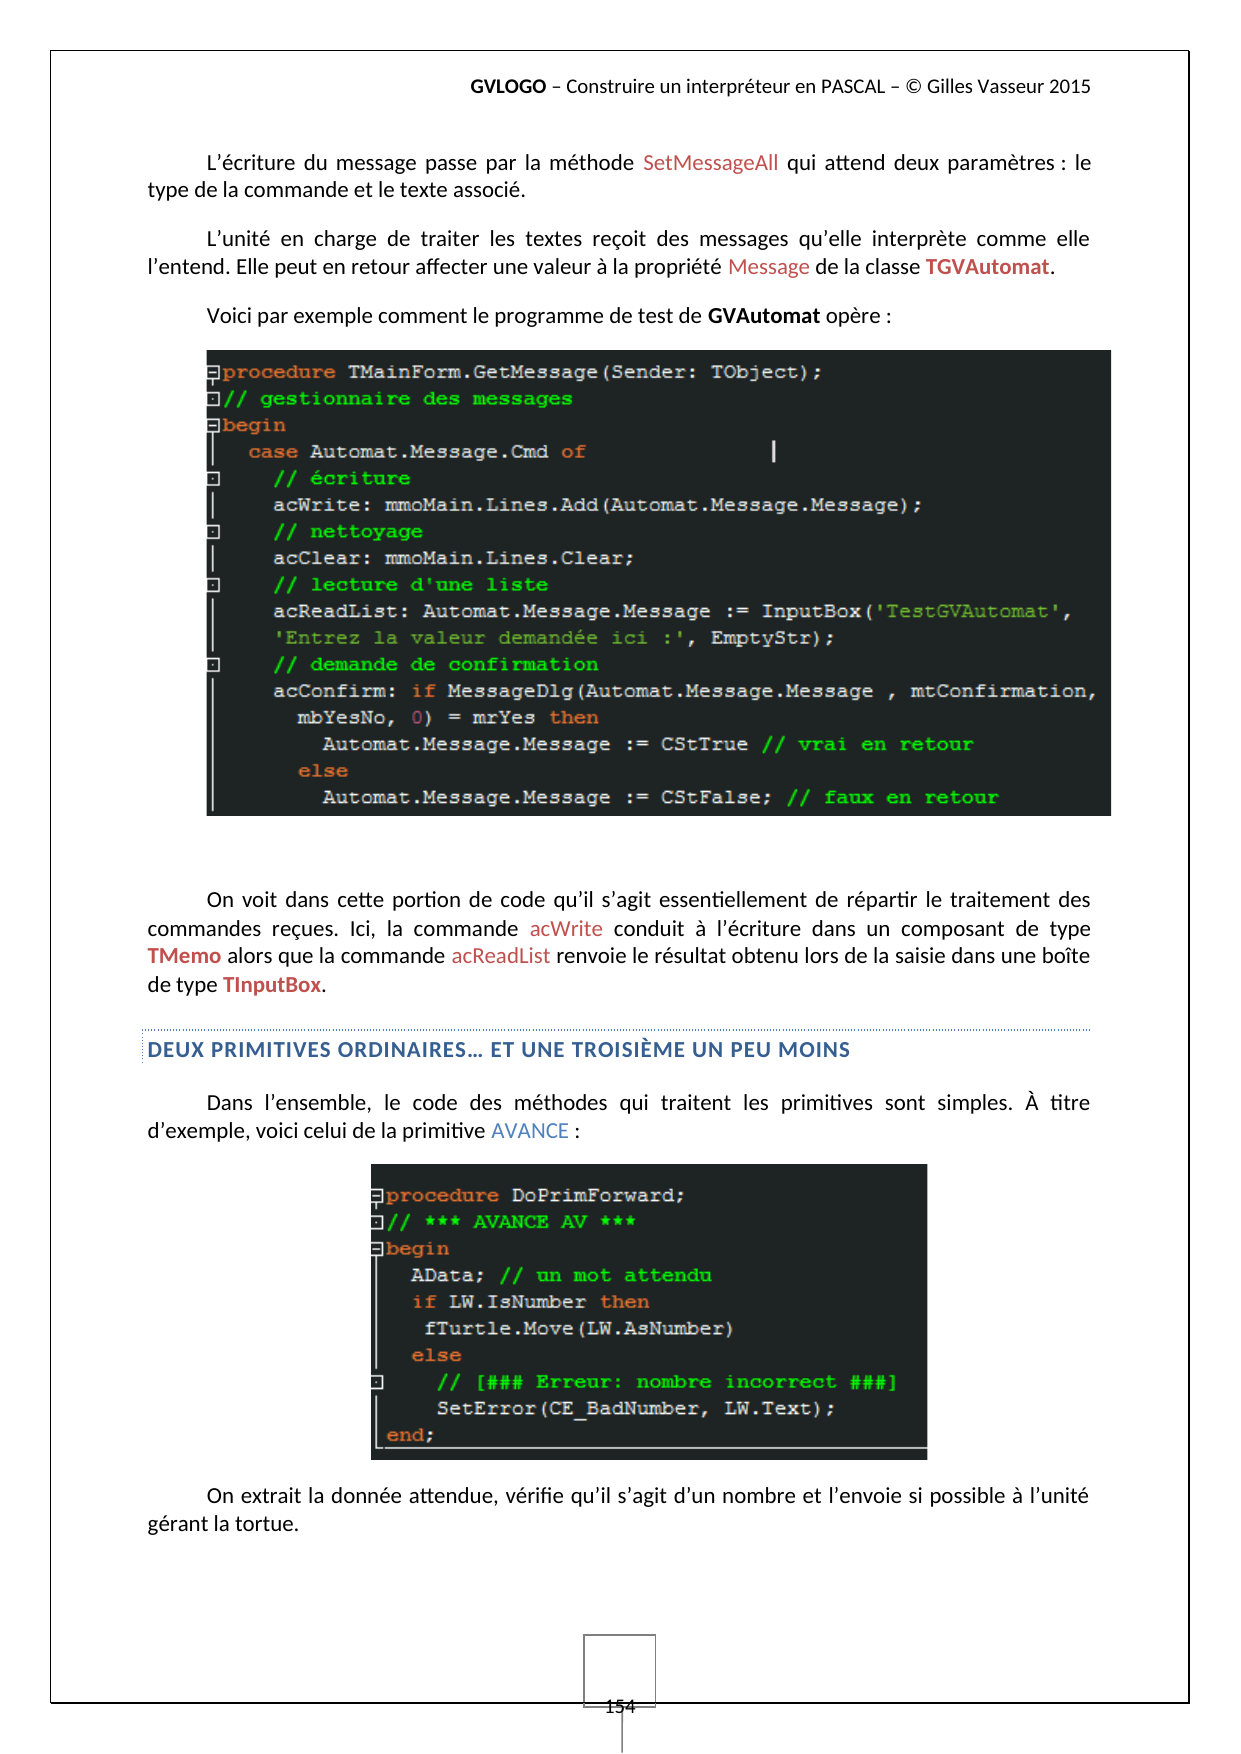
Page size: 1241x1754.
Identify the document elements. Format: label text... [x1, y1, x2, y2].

text Dans l’ensemble, le code des méthodes qui traitent les primitives sont simples. À titre d’exemple, voici celui de la primitive AVANCE : [147, 1088, 1092, 1144]
picture [371, 1164, 928, 1460]
text L’unité en charge de traiter les textes reçoit des messages qu’elle interprète comme elle l’entend. Elle peut en retour affecter une valeur à la propriété Message de la classe TGVAutomat. [147, 224, 1092, 281]
text L’écriture du message passe par la méthode SetMessageAll qui attend deux paramètres : le type de la commande et le texte associé. [147, 148, 1092, 204]
text Voici par exemple comment le programme de test de GVAutomat opère : [147, 301, 1092, 329]
text On voit dans cette portion de code qu’il s’agit essentiellement de répartir le traitement des commandes reçues. Ici, la commande acWrite conduit à l’écriture dans un composant de type TMemo alors que la commande acReadList renvoie le résultat obtenu lors de la saisie dans une boîte de type TInputBox. [147, 886, 1092, 998]
subtitle Deux primitives ordinaires… et une troisième un peu moins [142, 1029, 1092, 1063]
picture [206, 350, 1112, 816]
text On extrait la donnée attendue, vérifie qu’il s’agit d’un nombre et l’envoie si possible à l’unité gérant la tortue. [147, 1481, 1092, 1537]
